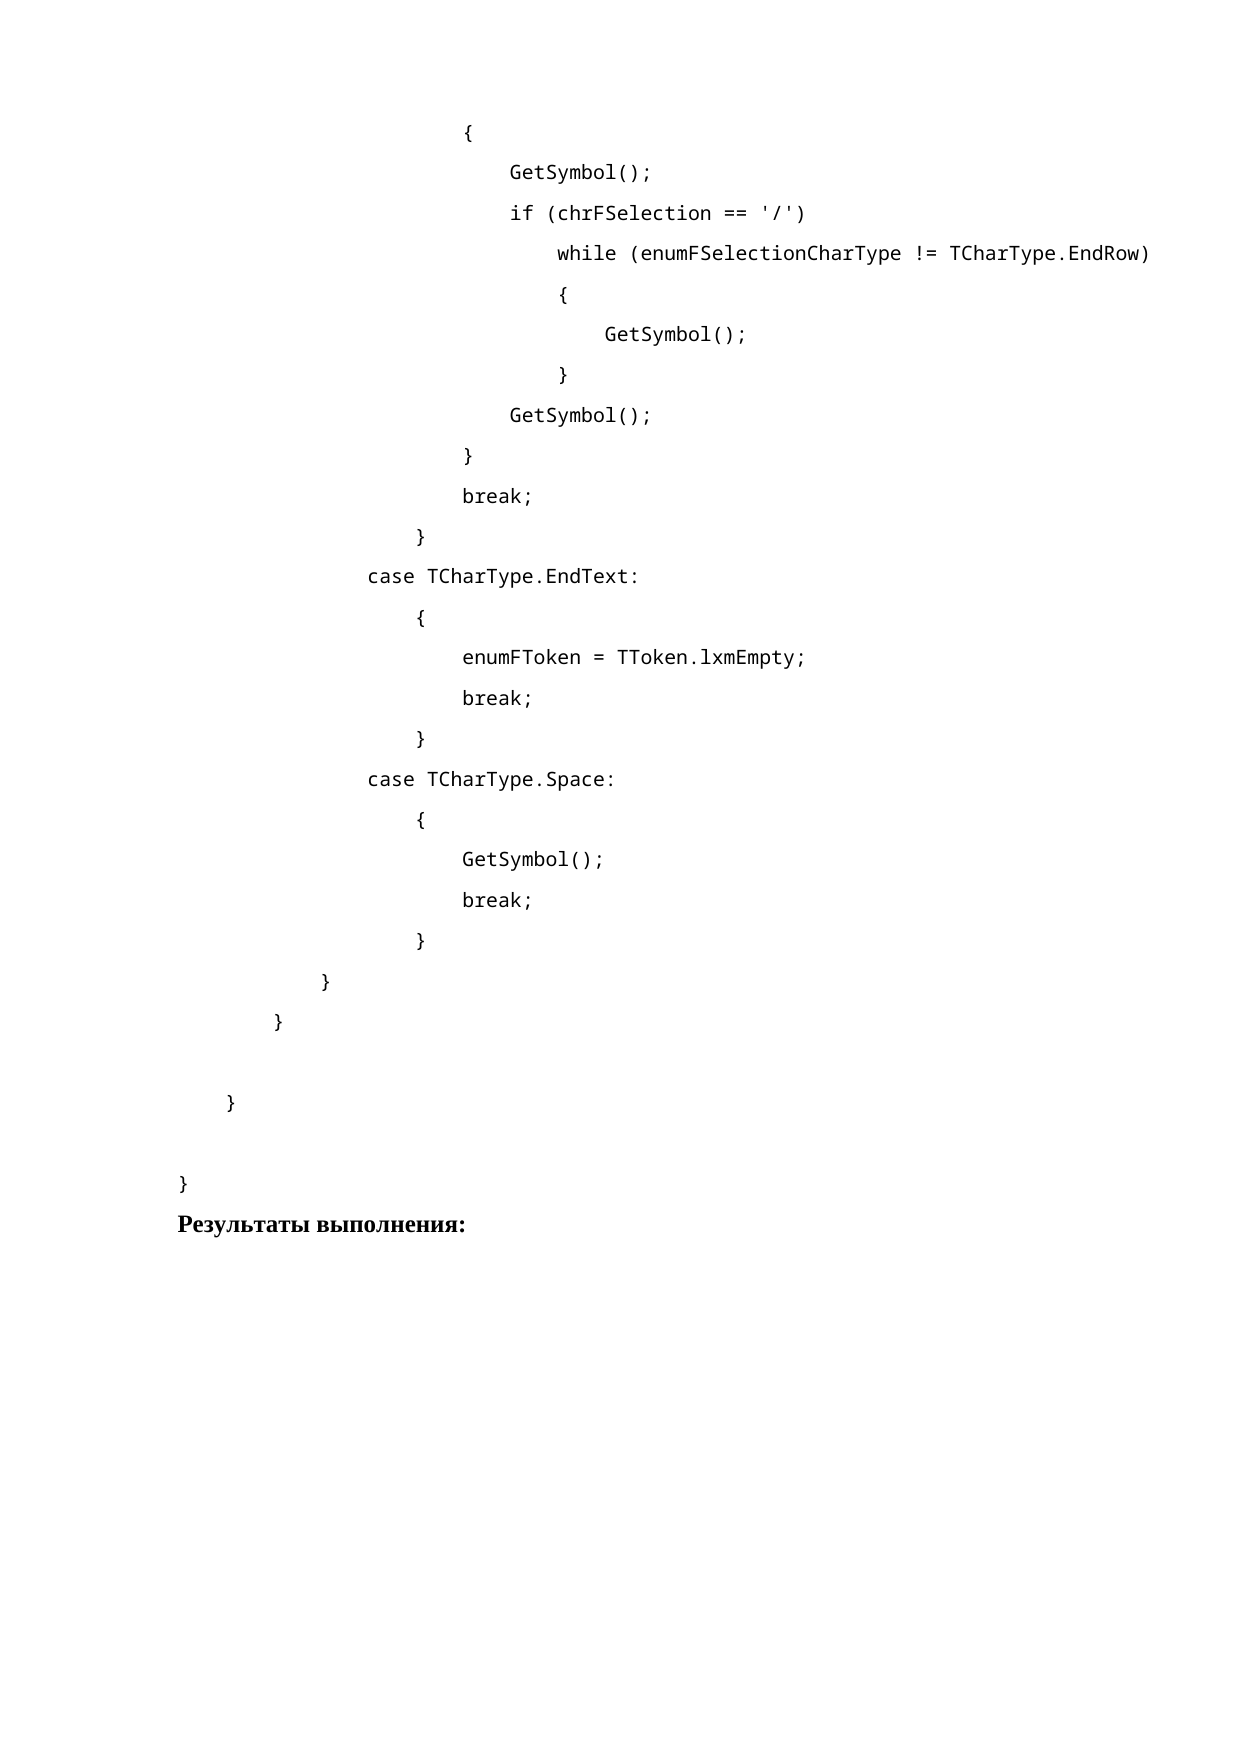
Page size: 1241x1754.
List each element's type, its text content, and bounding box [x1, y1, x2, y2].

text enumFToken = TToken.lxmEmpty; [177, 643, 1152, 671]
text break; [177, 684, 1152, 711]
text } [177, 1007, 1152, 1034]
text case TCharType.EndText: [177, 563, 1152, 590]
text while (enumFSelectionCharType != TCharType.EndRow) [177, 239, 1152, 266]
text } [177, 1088, 1152, 1115]
text } [177, 361, 1152, 388]
text } [177, 522, 1152, 549]
text } [177, 926, 1152, 953]
text case TCharType.Space: [177, 765, 1152, 792]
text break; [177, 886, 1152, 913]
text } [177, 441, 1152, 468]
text GetSymbol(); [177, 401, 1152, 428]
text { [177, 603, 1152, 630]
text GetSymbol(); [177, 320, 1152, 347]
text if (chrFSelection == '/') [177, 199, 1152, 226]
text { [177, 805, 1152, 832]
text } [177, 1169, 1152, 1196]
text GetSymbol(); [177, 158, 1152, 186]
text GetSymbol(); [177, 846, 1152, 873]
text break; [177, 482, 1152, 509]
text { [177, 118, 1152, 145]
text Результаты выполнения: [177, 1209, 1152, 1238]
text } [177, 967, 1152, 994]
text { [177, 280, 1152, 307]
text } [177, 724, 1152, 751]
